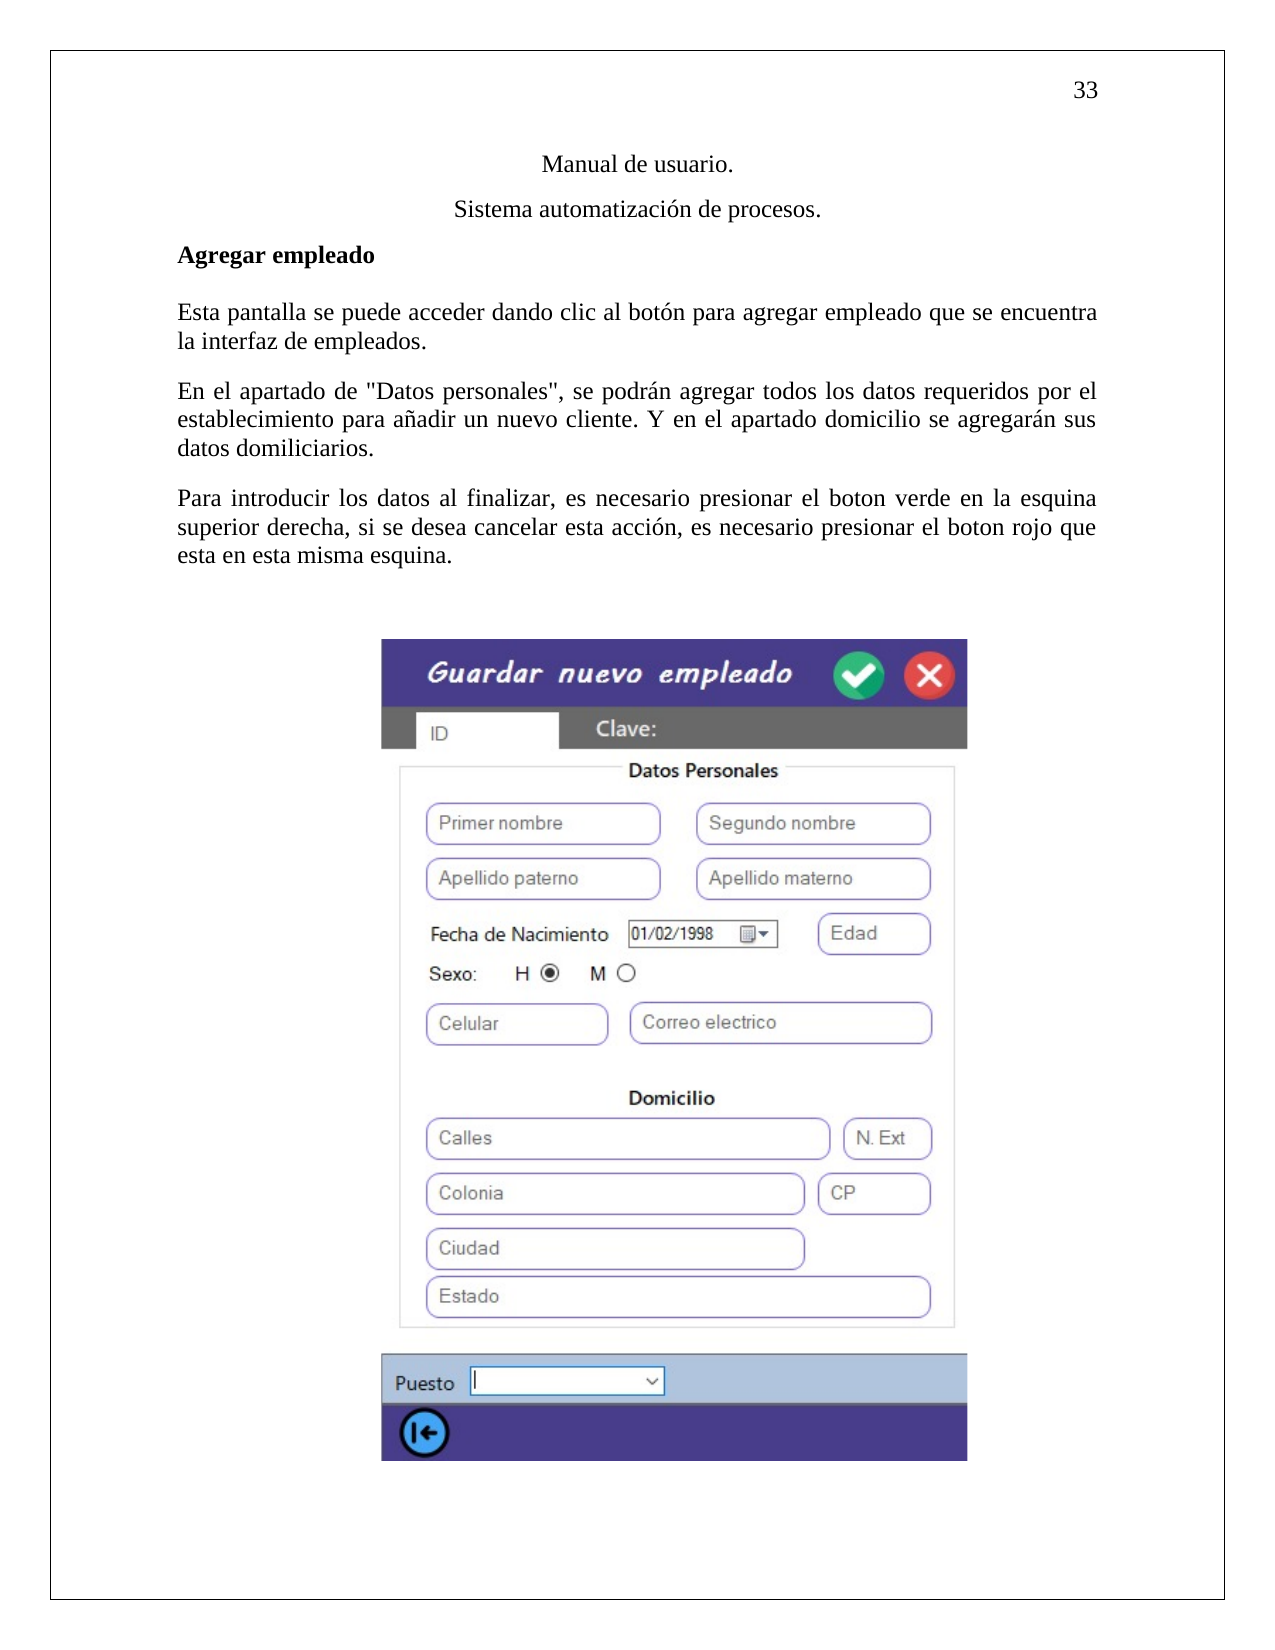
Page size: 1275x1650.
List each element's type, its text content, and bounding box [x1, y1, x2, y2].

text En el apartado de "Datos personales", se podrán agregar todos los datos requeridos por el establecimiento para añadir un nuevo cliente. Y en el apartado domicilio se agregarán sus datos domiliciarios. [177, 376, 1098, 462]
text Esta pantalla se puede acceder dando clic al botón para agregar empleado que se encuentra la interfaz de empleados. [177, 297, 1098, 355]
picture [381, 639, 968, 1461]
subtitle Agregar empleado [177, 240, 1098, 269]
text Para introducir los datos al finalizar, es necesario presionar el boton verde en la esquina superior derecha, si se desea cancelar esta acción, es necesario presionar el boton rojo que esta en esta misma esquina. [177, 483, 1098, 569]
